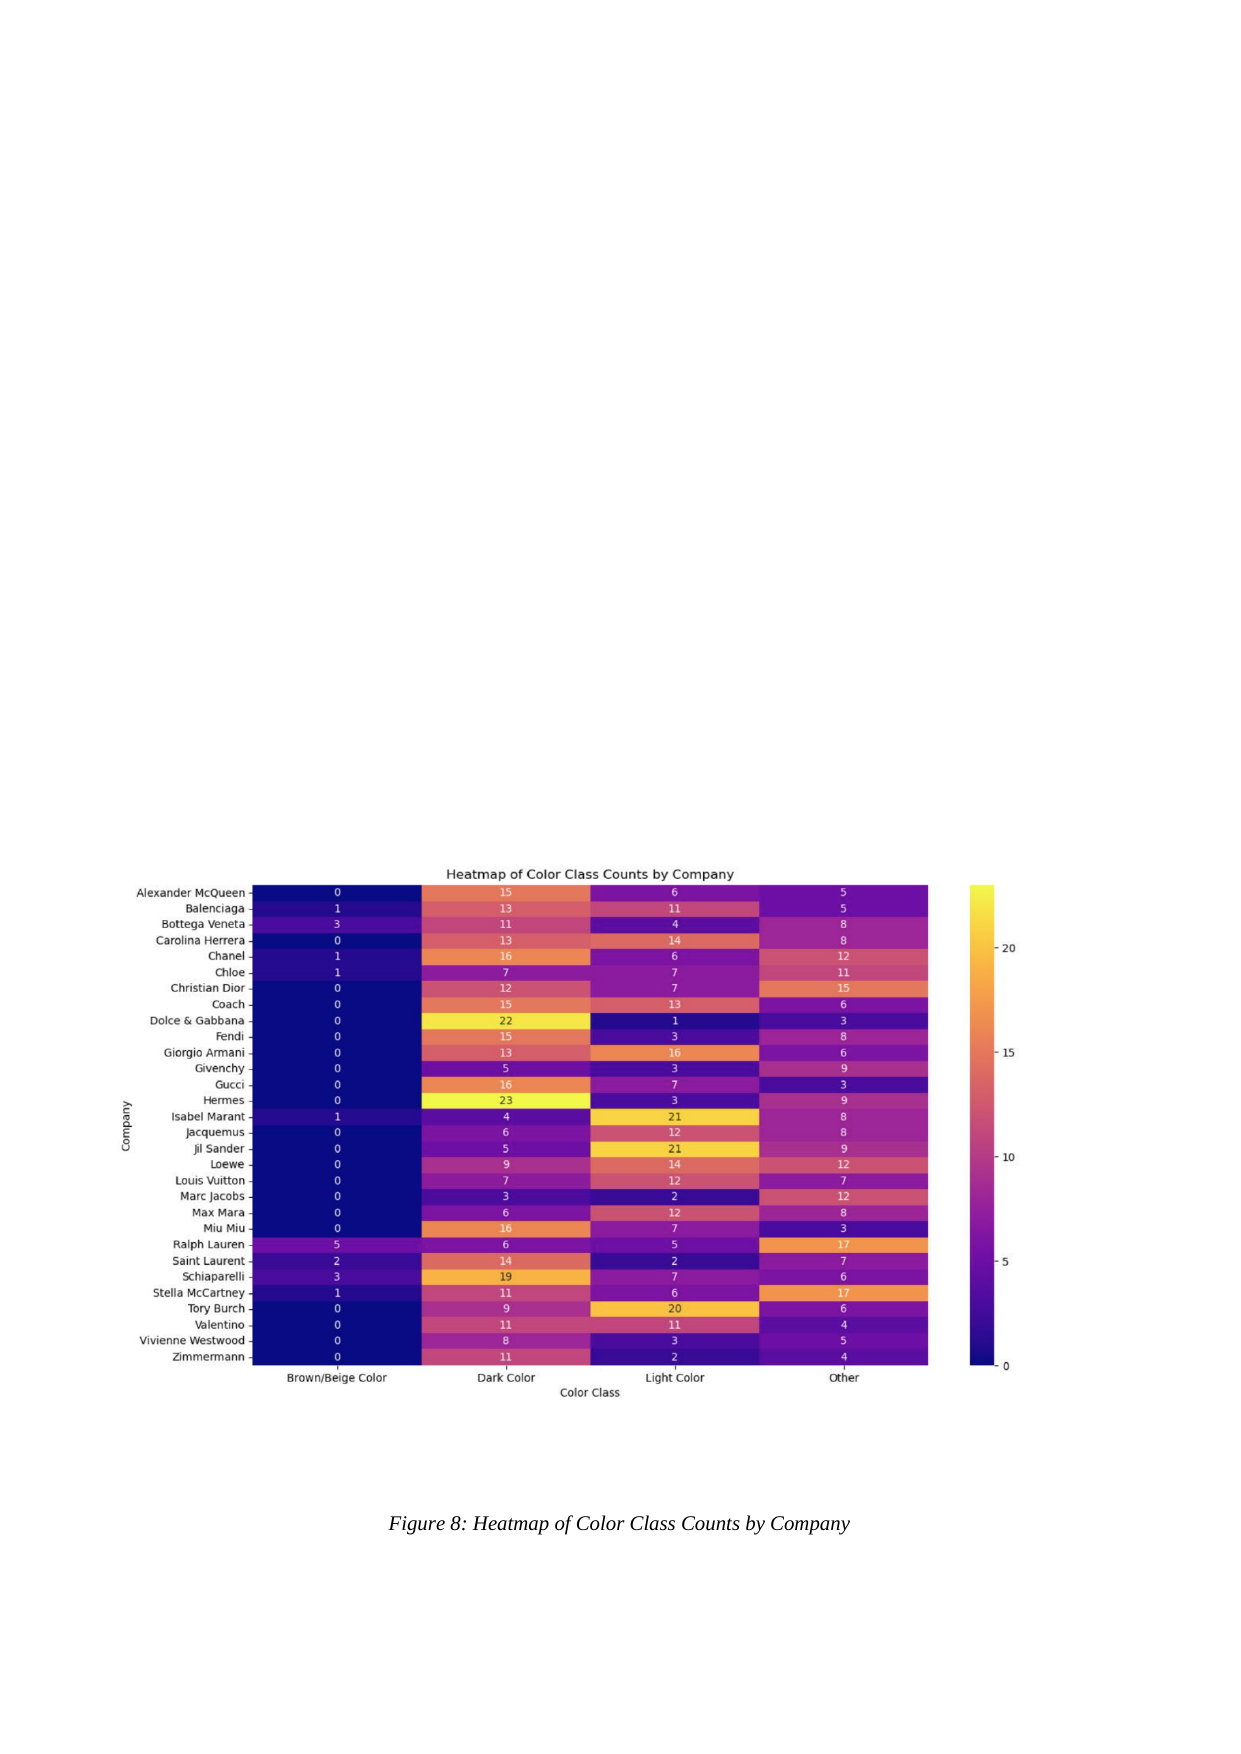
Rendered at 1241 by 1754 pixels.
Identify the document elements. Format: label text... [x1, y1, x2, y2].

text Figure 8: Heatmap of Color Class Counts by Company [93, 1510, 1147, 1534]
picture [116, 826, 1171, 1463]
